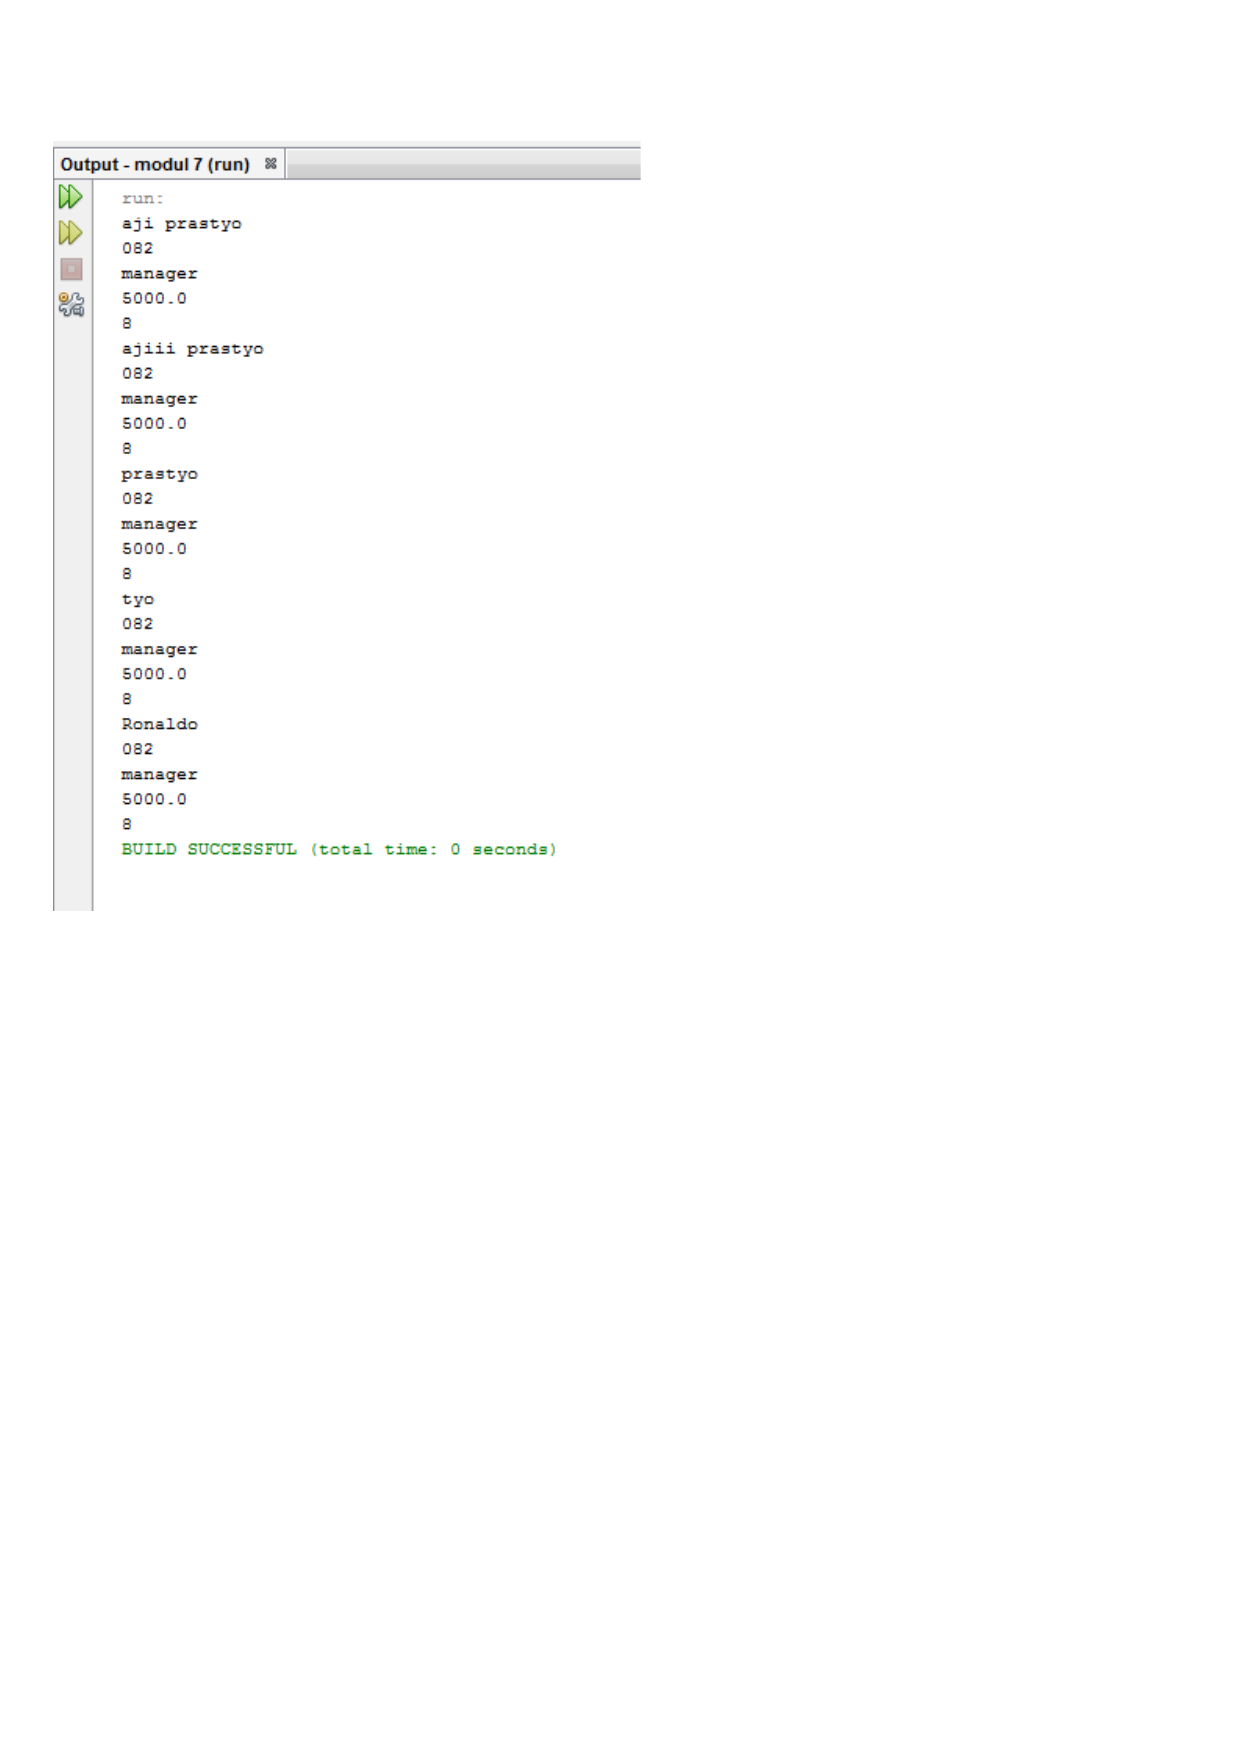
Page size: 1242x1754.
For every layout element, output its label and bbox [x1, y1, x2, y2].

picture [53, 141, 641, 911]
